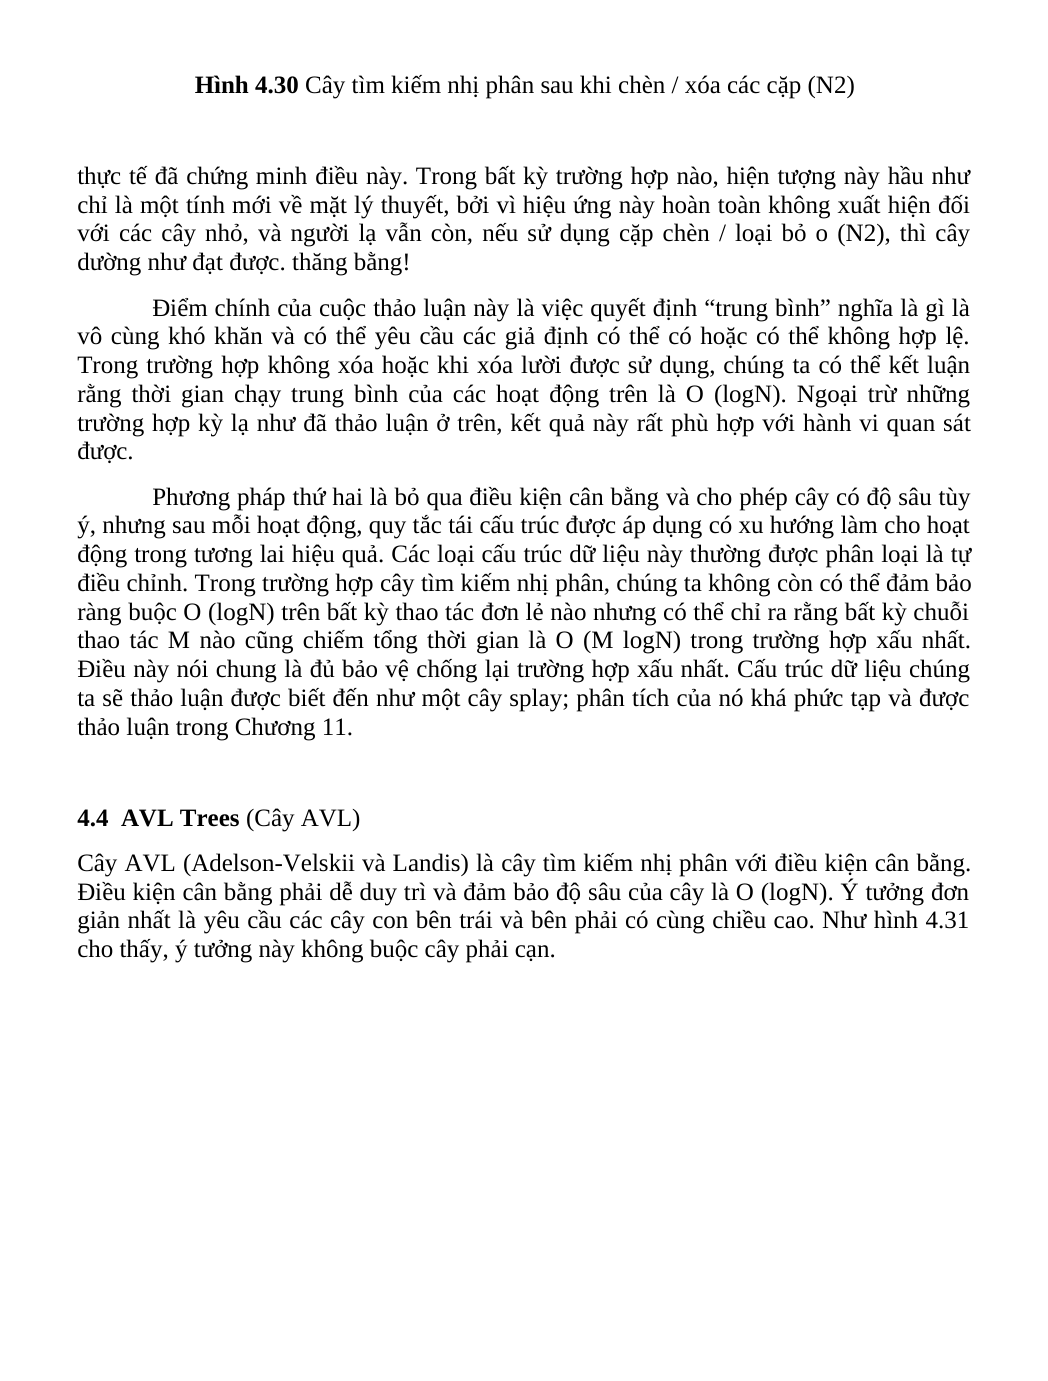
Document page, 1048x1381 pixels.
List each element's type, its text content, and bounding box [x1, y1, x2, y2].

text Điểm chính của cuộc thảo luận này là việc quyết định “trung bình” nghĩa là gì là vô cùng khó khăn và có thể yêu cầu các giả định có thể có hoặc có thể không hợp lệ. Trong trường hợp không xóa hoặc khi xóa lười được sử dụng, chúng ta có thể kết luận rằng thời gian chạy trung bình của các hoạt động trên là O (logN). Ngoại trừ những trường hợp kỳ lạ như đã thảo luận ở trên, kết quả này rất phù hợp với hành vi quan sát được. [77, 293, 972, 465]
text Hình 4.30 Cây tìm kiếm nhị phân sau khi chèn / xóa các cặp (N2) [77, 70, 972, 99]
text Cây AVL (Adelson-Velskii và Landis) là cây tìm kiếm nhị phân với điều kiện cân bằng. Điều kiện cân bằng phải dễ duy trì và đảm bảo độ sâu của cây là O (logN). Ý tưởng đơn giản nhất là yêu cầu các cây con bên trái và bên phải có cùng chiều cao. Như hình 4.31 cho thấy, ý tưởng này không buộc cây phải cạn. [77, 848, 972, 963]
text Phương pháp thứ hai là bỏ qua điều kiện cân bằng và cho phép cây có độ sâu tùy ý, nhưng sau mỗi hoạt động, quy tắc tái cấu trúc được áp dụng có xu hướng làm cho hoạt động trong tương lai hiệu quả. Các loại cấu trúc dữ liệu này thường được phân loại là tự điều chỉnh. Trong trường hợp cây tìm kiếm nhị phân, chúng ta không còn có thể đảm bảo ràng buộc O (logN) trên bất kỳ thao tác đơn lẻ nào nhưng có thể chỉ ra rằng bất kỳ chuỗi thao tác M nào cũng chiếm tổng thời gian là O (M logN) trong trường hợp xấu nhất. Điều này nói chung là đủ bảo vệ chống lại trường hợp xấu nhất. Cấu trúc dữ liệu chúng ta sẽ thảo luận được biết đến như một cây splay; phân tích của nó khá phức tạp và được thảo luận trong Chương 11. [77, 482, 972, 741]
text 4.4 AVL Trees (Cây AVL) [77, 803, 972, 831]
text thực tế đã chứng minh điều này. Trong bất kỳ trường hợp nào, hiện tượng này hầu như chỉ là một tính mới về mặt lý thuyết, bởi vì hiệu ứng này hoàn toàn không xuất hiện đối với các cây nhỏ, và người lạ vẫn còn, nếu sử dụng cặp chèn / loại bỏ o (N2), thì cây dường như đạt được. thăng bằng! [77, 161, 972, 276]
